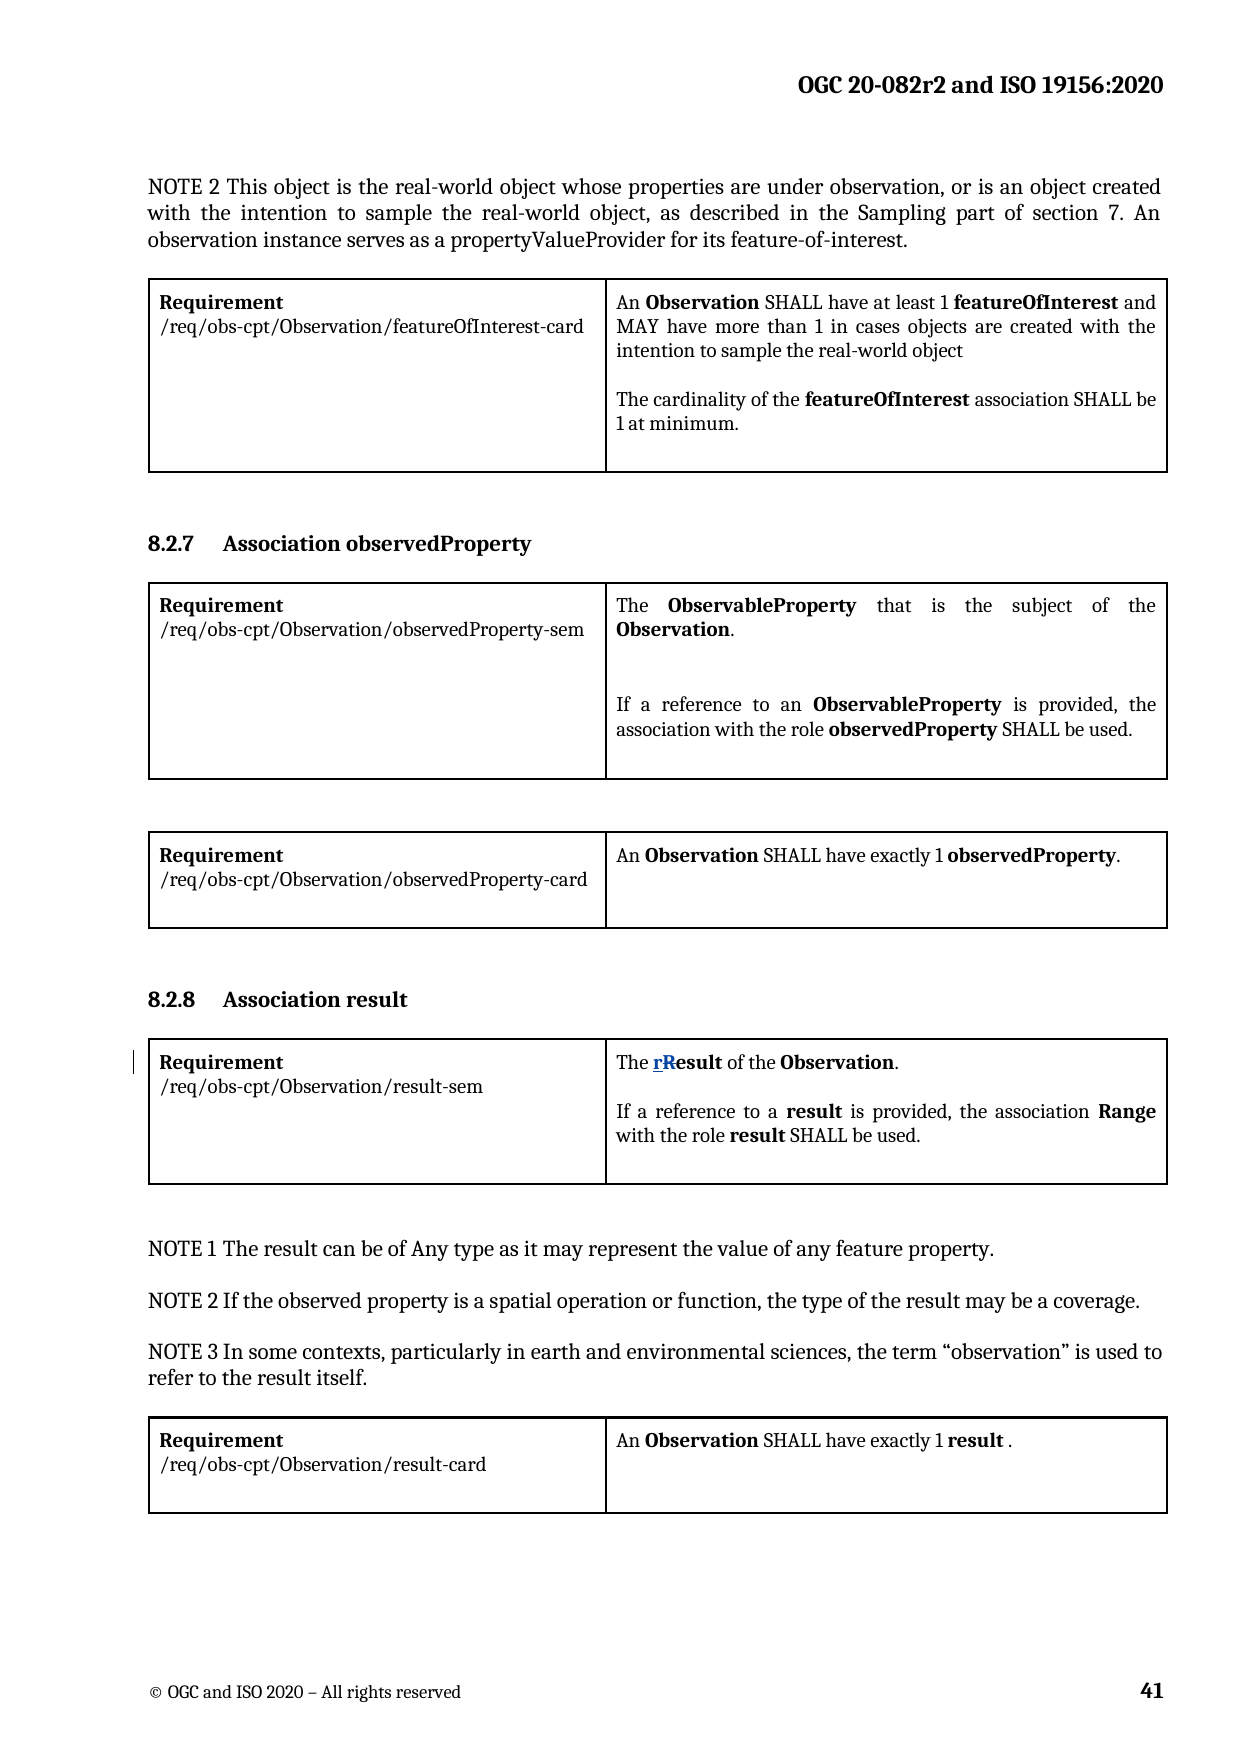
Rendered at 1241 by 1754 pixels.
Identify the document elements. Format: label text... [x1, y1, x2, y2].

table_header Requirement /req/obs-cpt/Observation/observedProperty-card [150, 833, 605, 927]
table_header The esult of the Observation. If a reference to a result is provided, the association Range with the role result SHALL be used. [607, 1040, 1166, 1183]
subtitle Association result [148, 986, 1163, 1013]
table_header An Observation SHALL have exactly 1 result . [607, 1419, 1166, 1512]
text NOTE 2 If the observed property is a spatial operation or function, the type of the result may be a coverage. [148, 1287, 1163, 1314]
text NOTE 2 This object is the real-world object whose properties are under observation, or is an object created with the intention to sample the real-world object, as described in the Sampling part of section 7. An observation instance serves as a propertyValueProvider for its feature-of-interest. [148, 174, 1163, 253]
table_header An Observation SHALL have at least 1 featureOfInterest and MAY have more than 1 in cases objects are created with the intention to sample the real-world object The cardinality of the featureOfInterest association SHALL be 1 at minimum. [607, 280, 1166, 471]
table_header An Observation SHALL have exactly 1 observedProperty. [607, 833, 1166, 927]
table_header Requirement /req/obs-cpt/Observation/featureOfInterest-card [150, 280, 605, 471]
table_header Requirement /req/obs-cpt/Observation/result-sem [150, 1040, 605, 1183]
subtitle Association observedProperty [148, 530, 1163, 557]
table_header The ObservableProperty that is the subject of the Observation. If a reference to an ObservableProperty is provided, the association with the role observedProperty SHALL be used. [607, 584, 1166, 777]
text NOTE 3 In some contexts, particularly in earth and environmental sciences, the term “observation” is used to refer to the result itself. [148, 1339, 1163, 1391]
table_header Requirement /req/obs-cpt/Observation/result-card [150, 1419, 605, 1512]
table_header Requirement /req/obs-cpt/Observation/observedProperty-sem [150, 584, 605, 777]
text NOTE 1 The result can be of Any type as it may represent the value of any feature property. [148, 1236, 1163, 1262]
